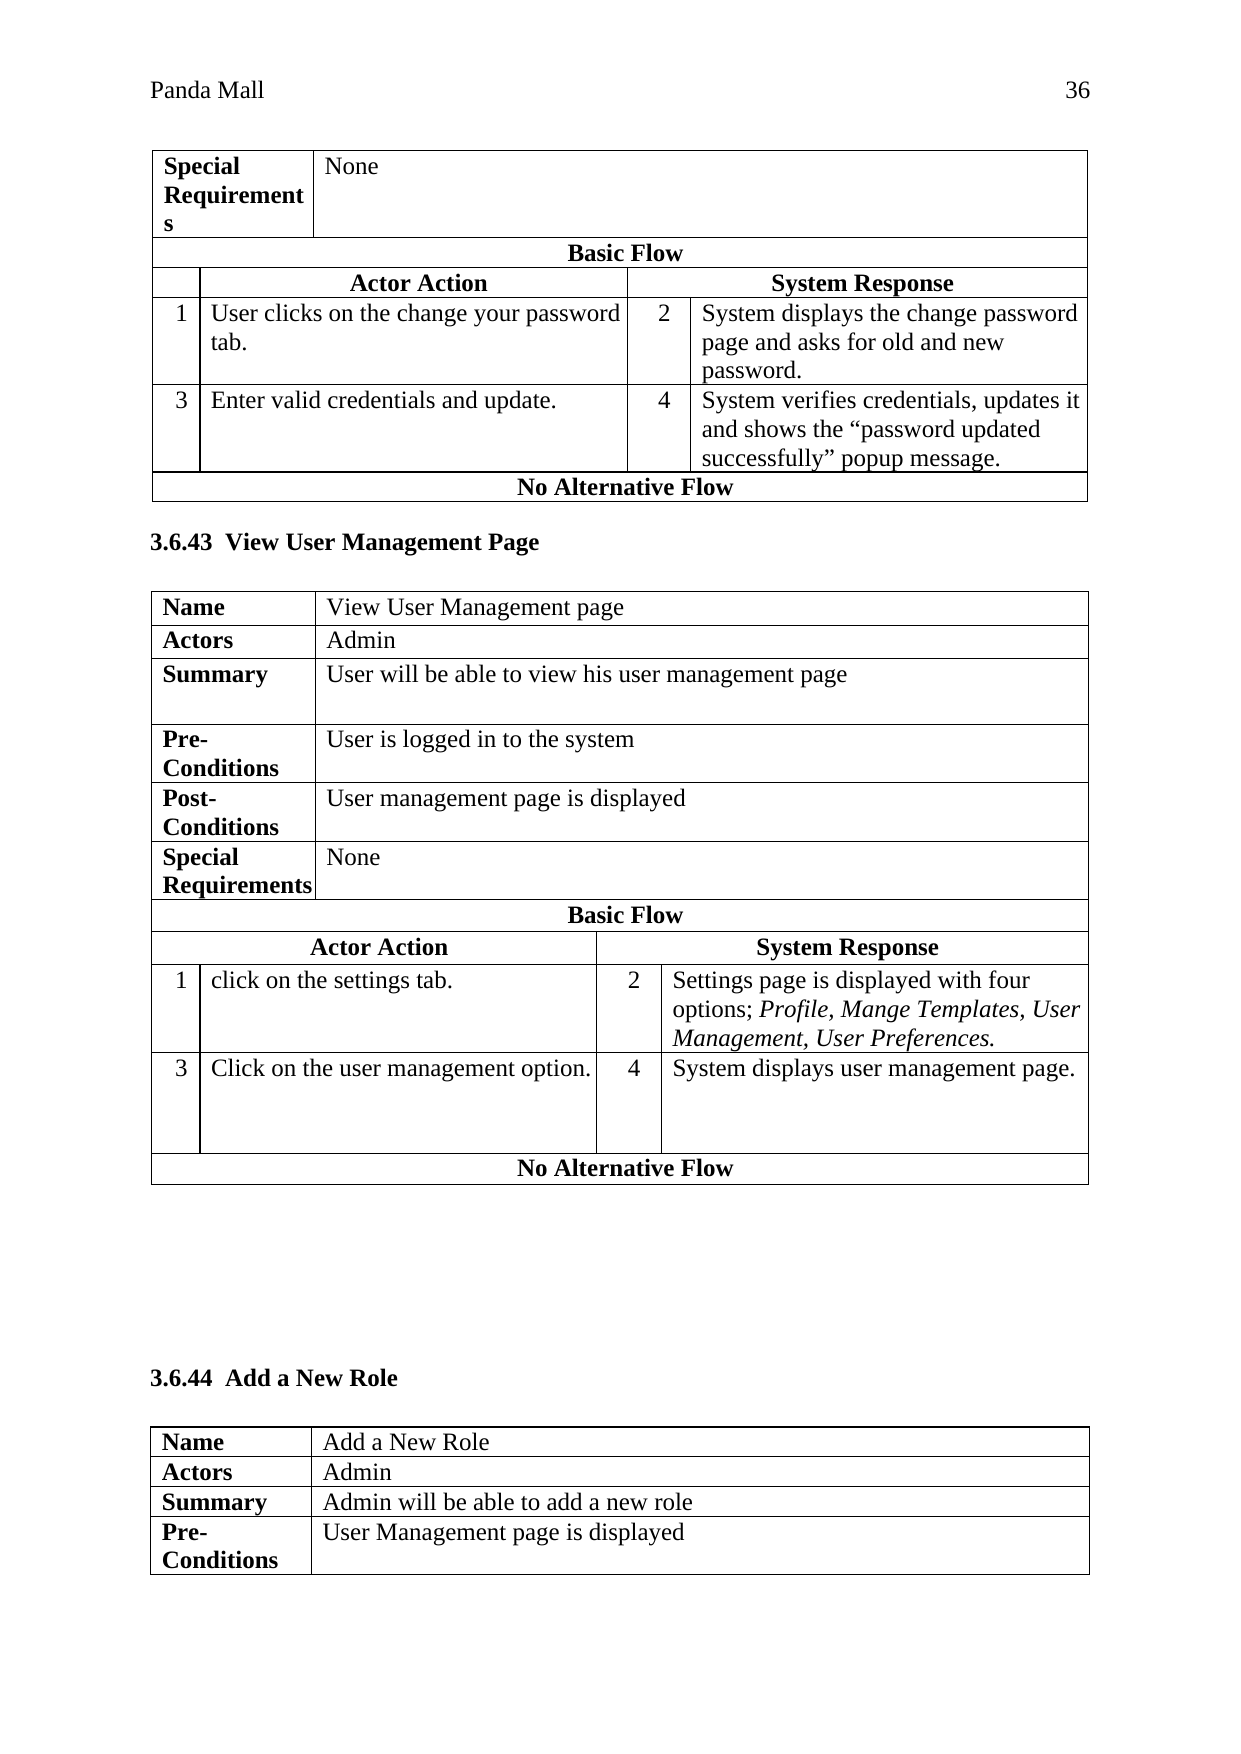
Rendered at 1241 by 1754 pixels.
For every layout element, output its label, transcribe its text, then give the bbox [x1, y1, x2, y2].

table_cell Actors [152, 626, 315, 658]
table_cell Special Requirements [152, 842, 315, 899]
table_cell Actor Action [152, 932, 596, 964]
table_header View User Management page [316, 592, 1088, 624]
table_cell 4 [628, 385, 690, 471]
table_cell System Response [597, 932, 1088, 964]
table_cell None [316, 842, 1088, 899]
table_cell User will be able to view his user management page [316, 659, 1088, 723]
table_cell click on the settings tab. [201, 965, 596, 1052]
table_header Name [151, 1428, 311, 1456]
table_cell No Alternative Flow [153, 473, 1087, 501]
table_cell 4 [597, 1053, 661, 1152]
table_cell Admin [316, 626, 1088, 658]
table_cell 1 [153, 298, 199, 384]
table_cell Pre-Conditions [151, 1517, 311, 1574]
table_cell 3 [153, 385, 199, 471]
table_cell System displays user management page. [662, 1053, 1088, 1152]
table_cell Post-Conditions [152, 783, 315, 841]
table_cell User Management page is displayed [312, 1517, 1089, 1574]
table_cell No Alternative Flow [152, 1154, 1088, 1184]
table_cell Pre-Conditions [152, 725, 315, 782]
table_cell Actors [151, 1457, 311, 1486]
table_cell Basic Flow [153, 238, 1087, 267]
table_cell User is logged in to the system [316, 725, 1088, 782]
subtitle Add a New Role [150, 1363, 1090, 1391]
subtitle View User Management Page [150, 527, 1090, 556]
table_cell Enter valid credentials and update. [201, 385, 627, 471]
table_cell Basic Flow [152, 900, 1088, 931]
table_cell None [314, 151, 1087, 237]
table_cell User clicks on the change your password tab. [201, 298, 627, 384]
table_cell User management page is displayed [316, 783, 1088, 841]
table_cell System displays the change password page and asks for old and new password. [691, 298, 1087, 384]
table_header Add a New Role [312, 1428, 1089, 1456]
table_cell 3 [152, 1053, 199, 1152]
table_cell Click on the user management option. [201, 1053, 596, 1152]
table_cell System Response [628, 268, 1087, 297]
table_cell 2 [597, 965, 661, 1052]
table_cell Special Requirements [153, 151, 313, 237]
table_cell 2 [628, 298, 690, 384]
table_header Name [152, 592, 315, 624]
table_cell Settings page is displayed with four options; Profile, Mange Templates, User Management, User Preferences. [662, 965, 1088, 1052]
table_cell Summary [152, 659, 315, 723]
table_cell 1 [152, 965, 199, 1052]
table_cell Summary [151, 1487, 311, 1516]
table_cell System verifies credentials, updates it and shows the “password updated successfully” popup message. [691, 385, 1087, 471]
table_cell Actor Action [201, 268, 627, 297]
table_cell Admin will be able to add a new role [312, 1487, 1089, 1516]
table_cell [153, 268, 199, 297]
table_cell Admin [312, 1457, 1089, 1486]
